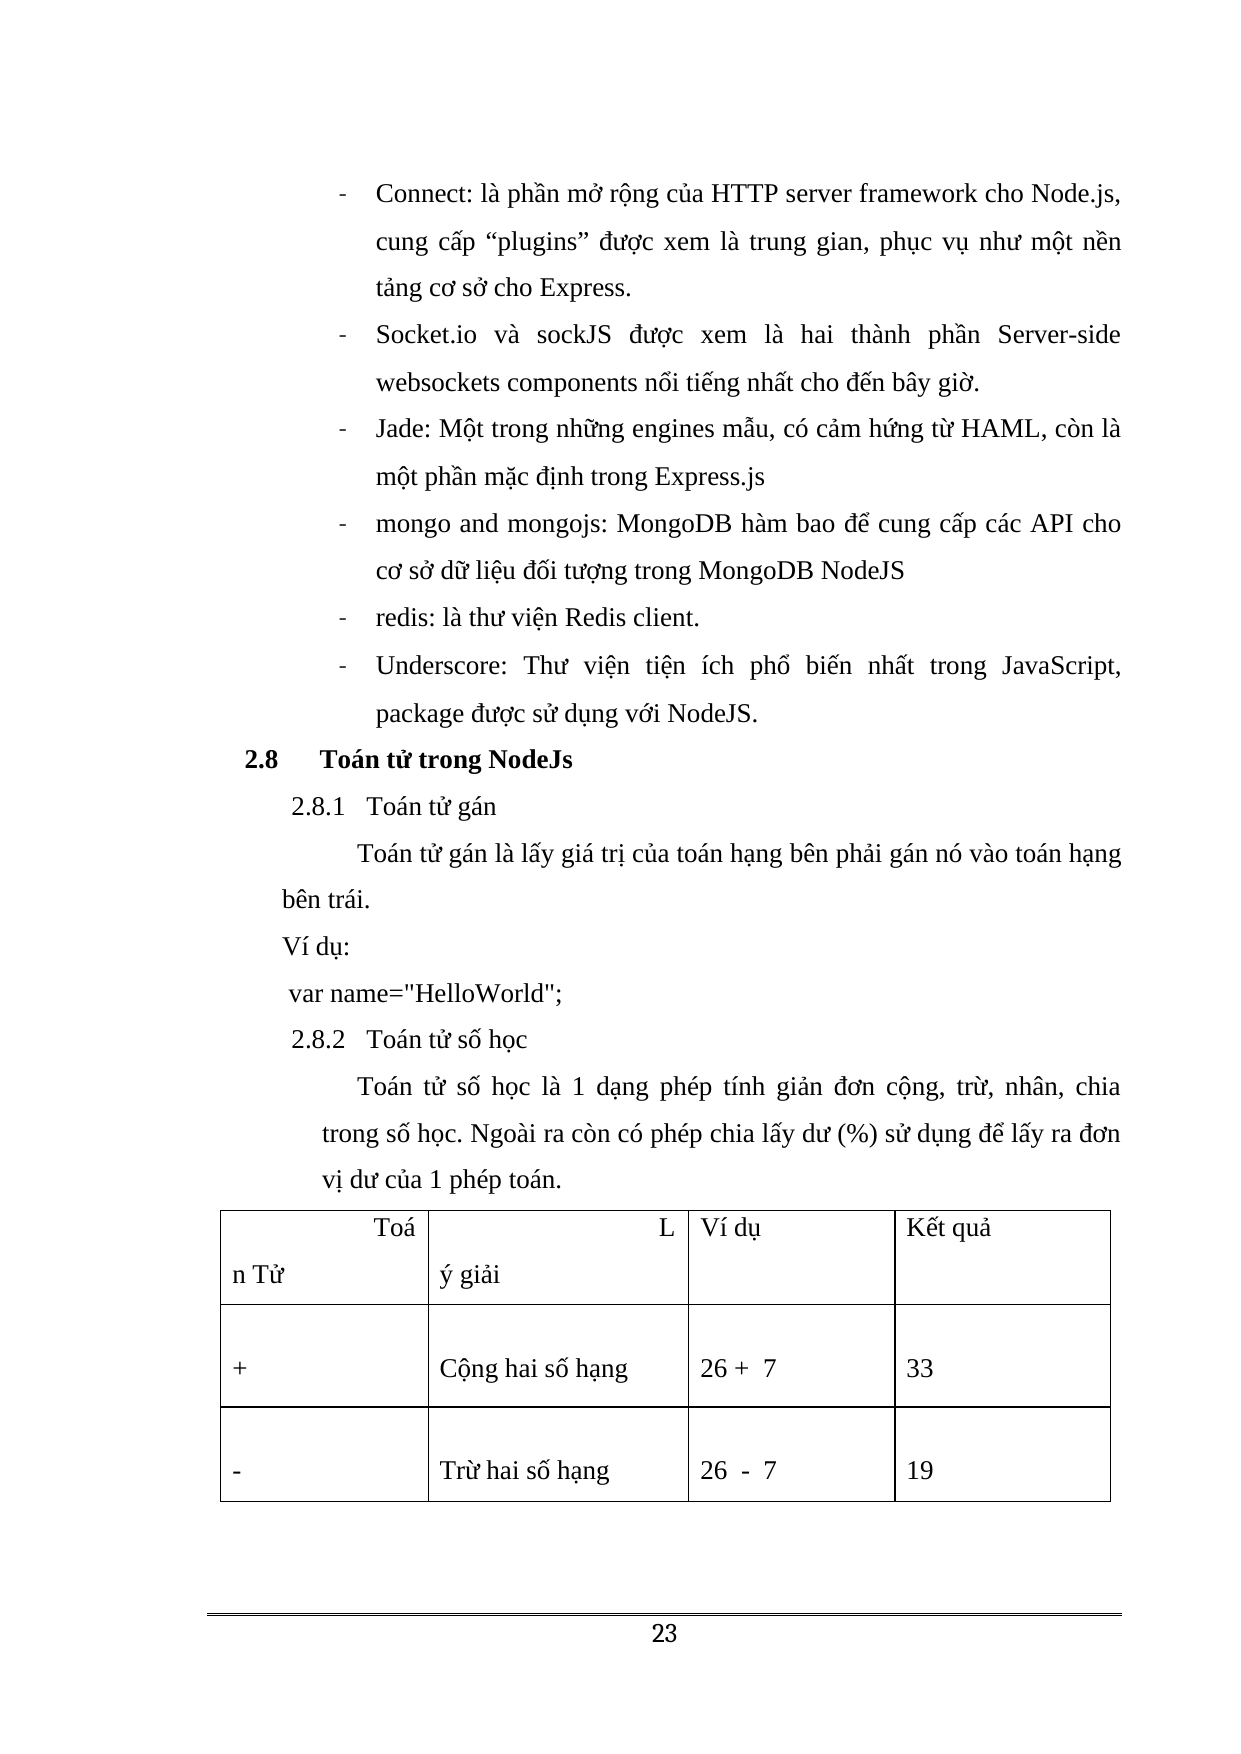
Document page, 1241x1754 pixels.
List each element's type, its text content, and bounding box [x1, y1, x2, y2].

list Underscore: Thư viện tiện ích phổ biến nhất trong JavaScript, package được sử dụng với NodeJS. [338, 649, 1122, 728]
table_cell + [221, 1305, 428, 1406]
table_cell - [221, 1408, 428, 1501]
table_cell 19 [896, 1408, 1110, 1501]
table_cell Trừ hai số hạng [429, 1408, 688, 1501]
list Toán tử số học là 1 dạng phép tính giản đơn cộng, trừ, nhân, chia trong số học. Ngoài ra còn có phép chia lấy dư (%) sử dụng để lấy ra đơn vị dư của 1 phép toán. [322, 1070, 1122, 1194]
table_header Lý giải [429, 1211, 688, 1304]
list var name="HelloWorld"; [282, 977, 1122, 1008]
list Jade: Một trong những engines mẫu, có cảm hứng từ HAML, còn là một phần mặc định trong Express.js [338, 412, 1122, 491]
list mongo and mongojs: MongoDB hàm bao để cung cấp các API cho cơ sở dữ liệu đối tượng trong MongoDB NodeJS [338, 507, 1122, 585]
list Toán tử gán là lấy giá trị của toán hạng bên phải gán nó vào toán hạng bên trái. [282, 837, 1122, 914]
table_cell 26 - 7 [689, 1408, 894, 1501]
table_header Toán Tử [221, 1211, 428, 1304]
table_header Ví dụ [689, 1211, 894, 1304]
list Socket.io và sockJS được xem là hai thành phần Server-side websockets components nổi tiếng nhất cho đến bây giờ. [338, 318, 1122, 397]
list Toán tử gán [291, 790, 1122, 821]
list Toán tử trong NodeJs [244, 743, 1122, 774]
table_cell 33 [896, 1305, 1110, 1406]
table_cell Cộng hai số hạng [429, 1305, 688, 1406]
list Ví dụ: [282, 930, 1122, 961]
list redis: là thư viện Redis client. [338, 601, 1122, 633]
list Connect: là phần mở rộng của HTTP server framework cho Node.js, cung cấp “plugins” được xem là trung gian, phục vụ như một nền tảng cơ sở cho Express. [338, 177, 1122, 303]
list Toán tử số học [291, 1023, 1122, 1054]
table_cell 26 + 7 [689, 1305, 894, 1406]
table_header Kết quả [896, 1211, 1110, 1304]
